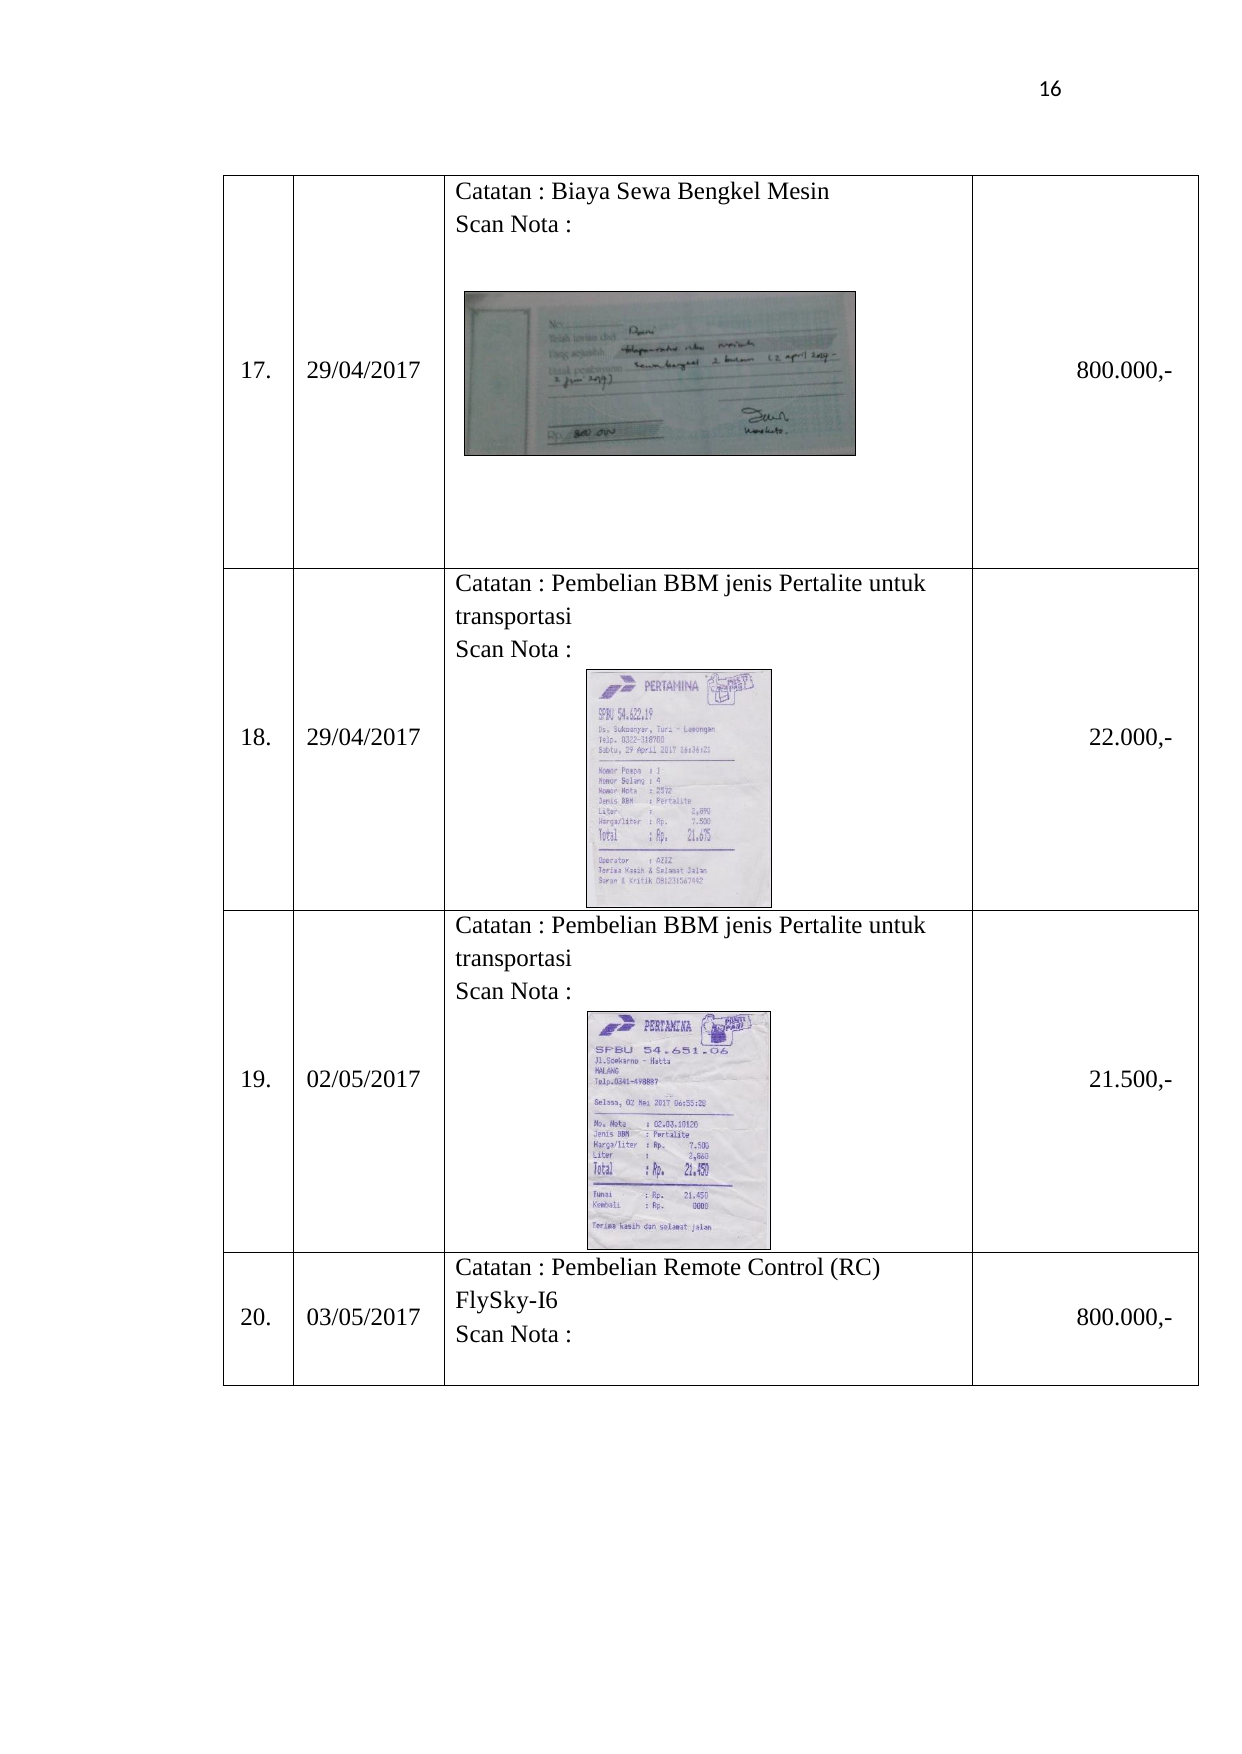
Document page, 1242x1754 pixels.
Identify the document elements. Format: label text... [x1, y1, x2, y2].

table_header 29/04/2017 [294, 176, 444, 567]
table_cell 21.500,- [973, 911, 1198, 1252]
table_cell Catatan : Pembelian BBM jenis Pertalite untuk transportasi Scan Nota : [445, 911, 972, 1252]
table_cell 03/05/2017 [294, 1253, 444, 1385]
table_cell 20. [224, 1253, 293, 1385]
table_cell Catatan : Pembelian BBM jenis Pertalite untuk transportasi Scan Nota : [445, 569, 972, 909]
table_cell 29/04/2017 [294, 569, 444, 909]
table_cell 800.000,- [973, 1253, 1198, 1385]
table_cell 02/05/2017 [294, 911, 444, 1252]
table_header 800.000,- [973, 176, 1198, 567]
table_header 17. [224, 176, 293, 567]
table_cell 19. [224, 911, 293, 1252]
table_cell Catatan : Pembelian Remote Control (RC) FlySky-I6 Scan Nota : [445, 1253, 972, 1385]
table_header Catatan : Biaya Sewa Bengkel Mesin Scan Nota : [445, 176, 972, 567]
table_cell 18. [224, 569, 293, 909]
table_cell 22.000,- [973, 569, 1198, 909]
